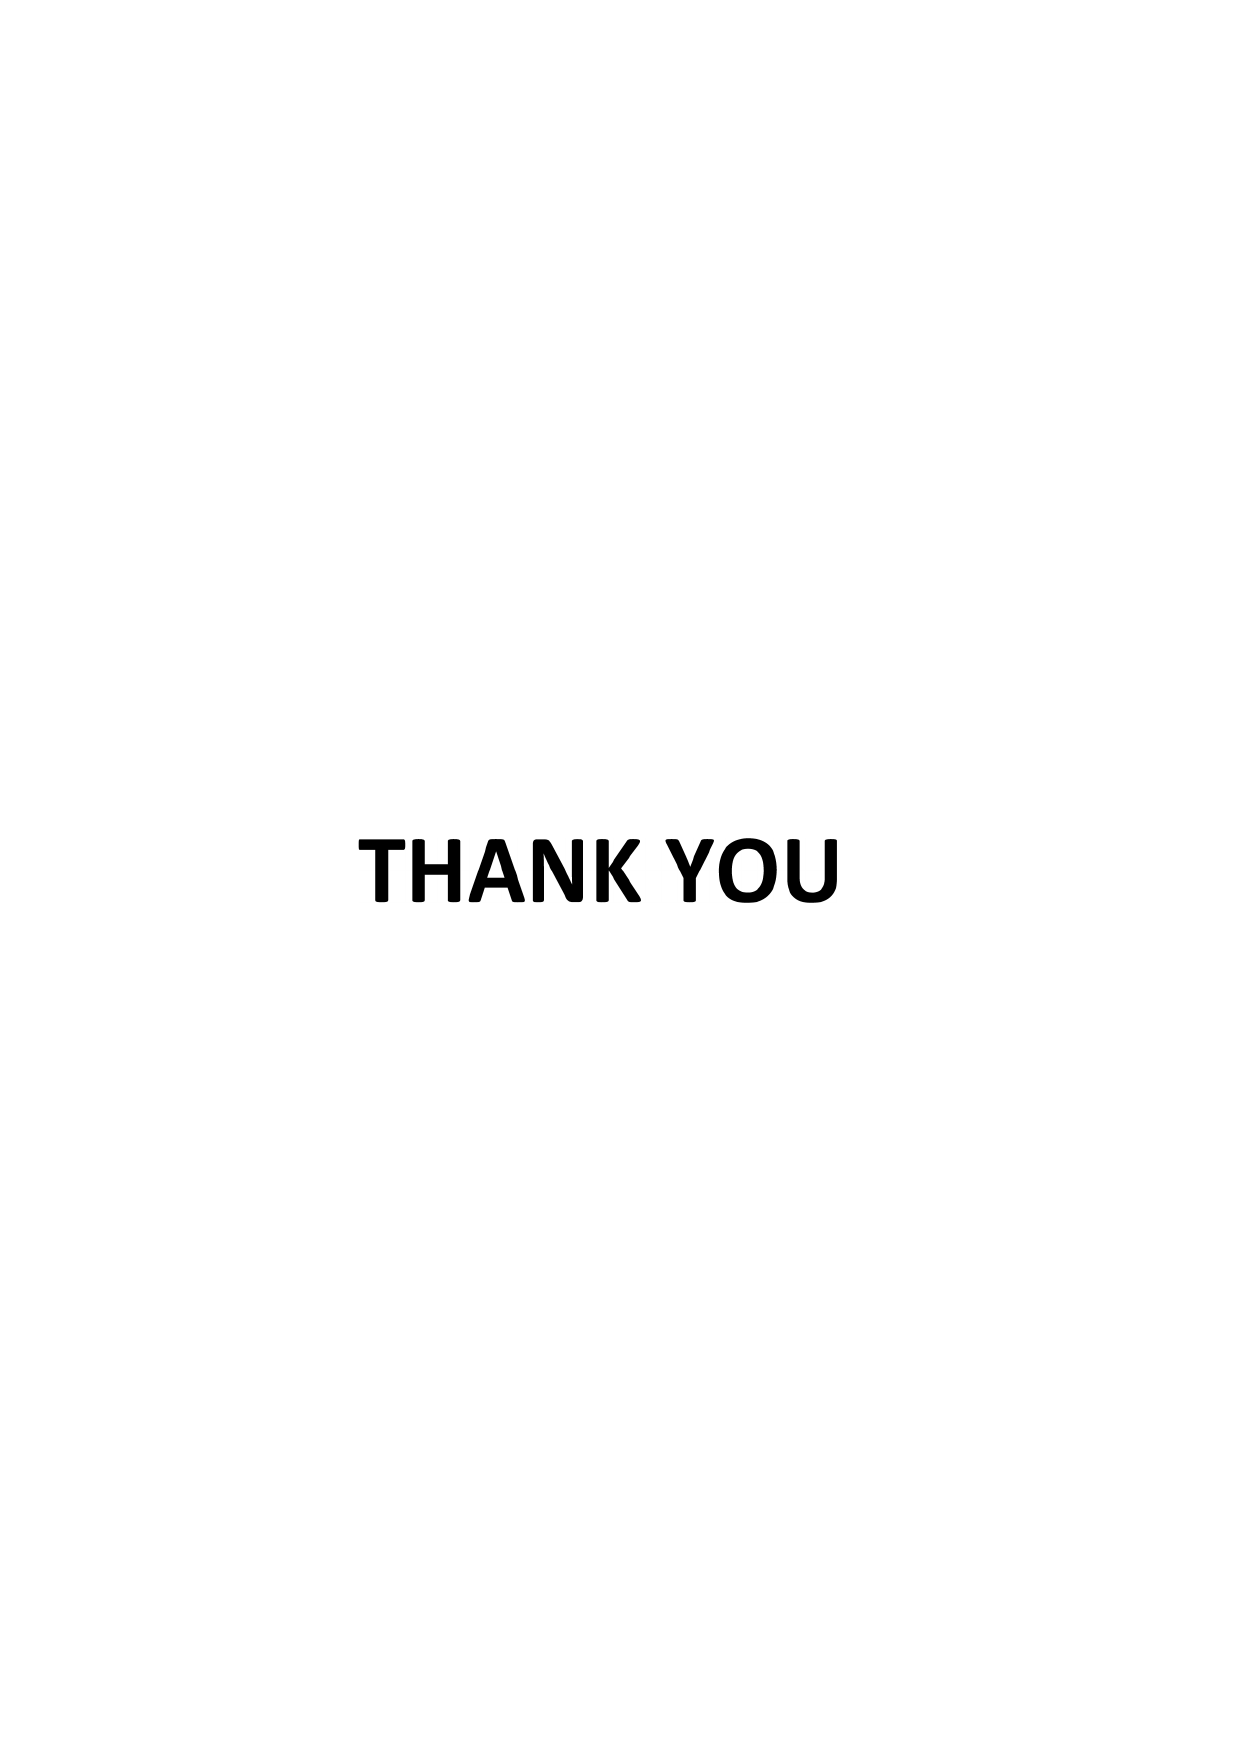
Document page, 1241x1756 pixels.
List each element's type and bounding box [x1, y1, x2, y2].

picture [358, 838, 837, 903]
